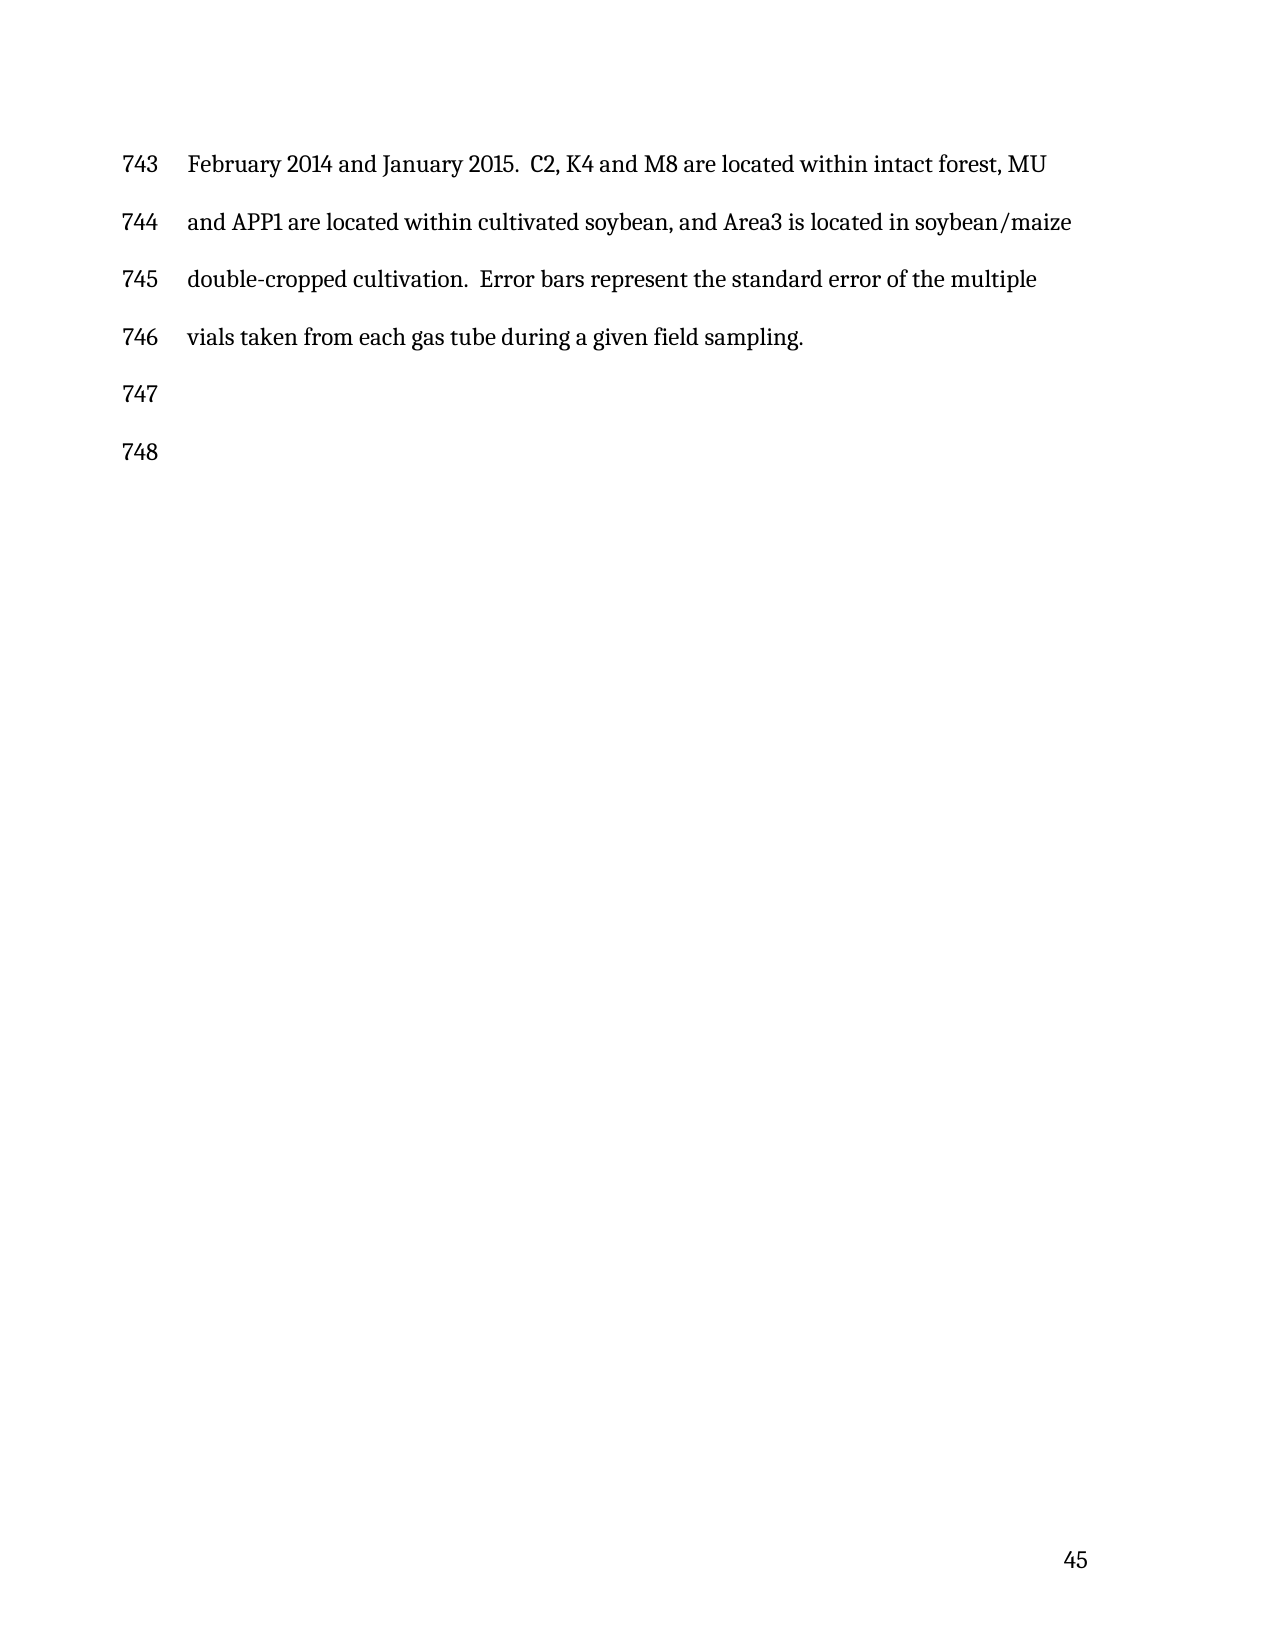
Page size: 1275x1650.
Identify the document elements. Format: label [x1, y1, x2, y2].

text [187, 150, 1087, 351]
